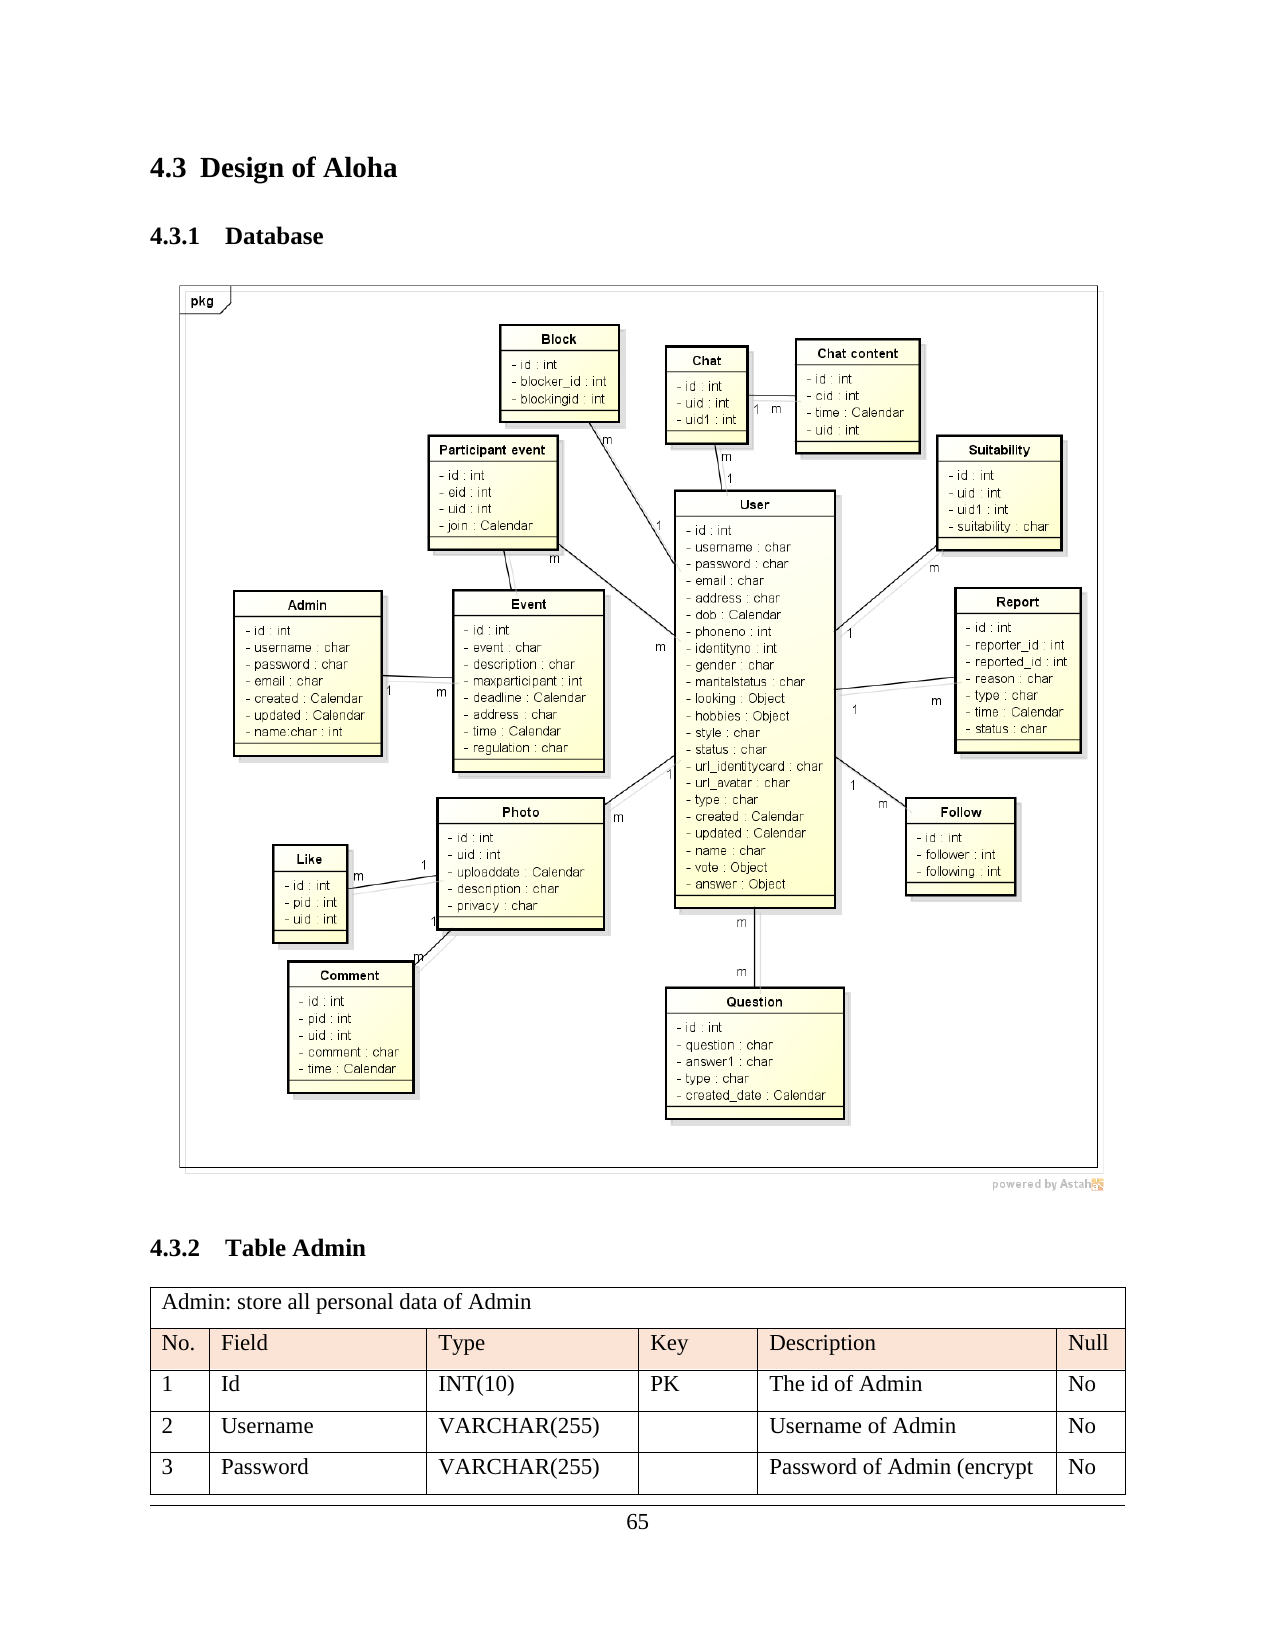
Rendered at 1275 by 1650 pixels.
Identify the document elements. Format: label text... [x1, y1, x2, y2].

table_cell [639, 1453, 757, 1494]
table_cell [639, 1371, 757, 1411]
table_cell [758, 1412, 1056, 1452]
picture [168, 274, 1107, 1194]
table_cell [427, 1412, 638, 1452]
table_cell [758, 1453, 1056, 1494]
subtitle Table Admin [150, 1233, 1125, 1262]
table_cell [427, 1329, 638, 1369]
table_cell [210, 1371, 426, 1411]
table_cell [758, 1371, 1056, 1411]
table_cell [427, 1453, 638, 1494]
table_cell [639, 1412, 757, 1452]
subtitle Design of Aloha [150, 150, 1125, 183]
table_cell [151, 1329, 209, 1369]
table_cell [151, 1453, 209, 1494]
subtitle Database [150, 221, 1125, 250]
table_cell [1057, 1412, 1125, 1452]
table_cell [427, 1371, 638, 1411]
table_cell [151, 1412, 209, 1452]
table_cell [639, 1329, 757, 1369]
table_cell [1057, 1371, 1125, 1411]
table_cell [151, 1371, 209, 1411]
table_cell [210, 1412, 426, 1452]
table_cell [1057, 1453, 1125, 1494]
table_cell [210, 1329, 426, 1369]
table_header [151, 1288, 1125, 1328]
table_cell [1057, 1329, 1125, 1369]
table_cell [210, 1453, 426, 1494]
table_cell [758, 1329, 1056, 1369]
